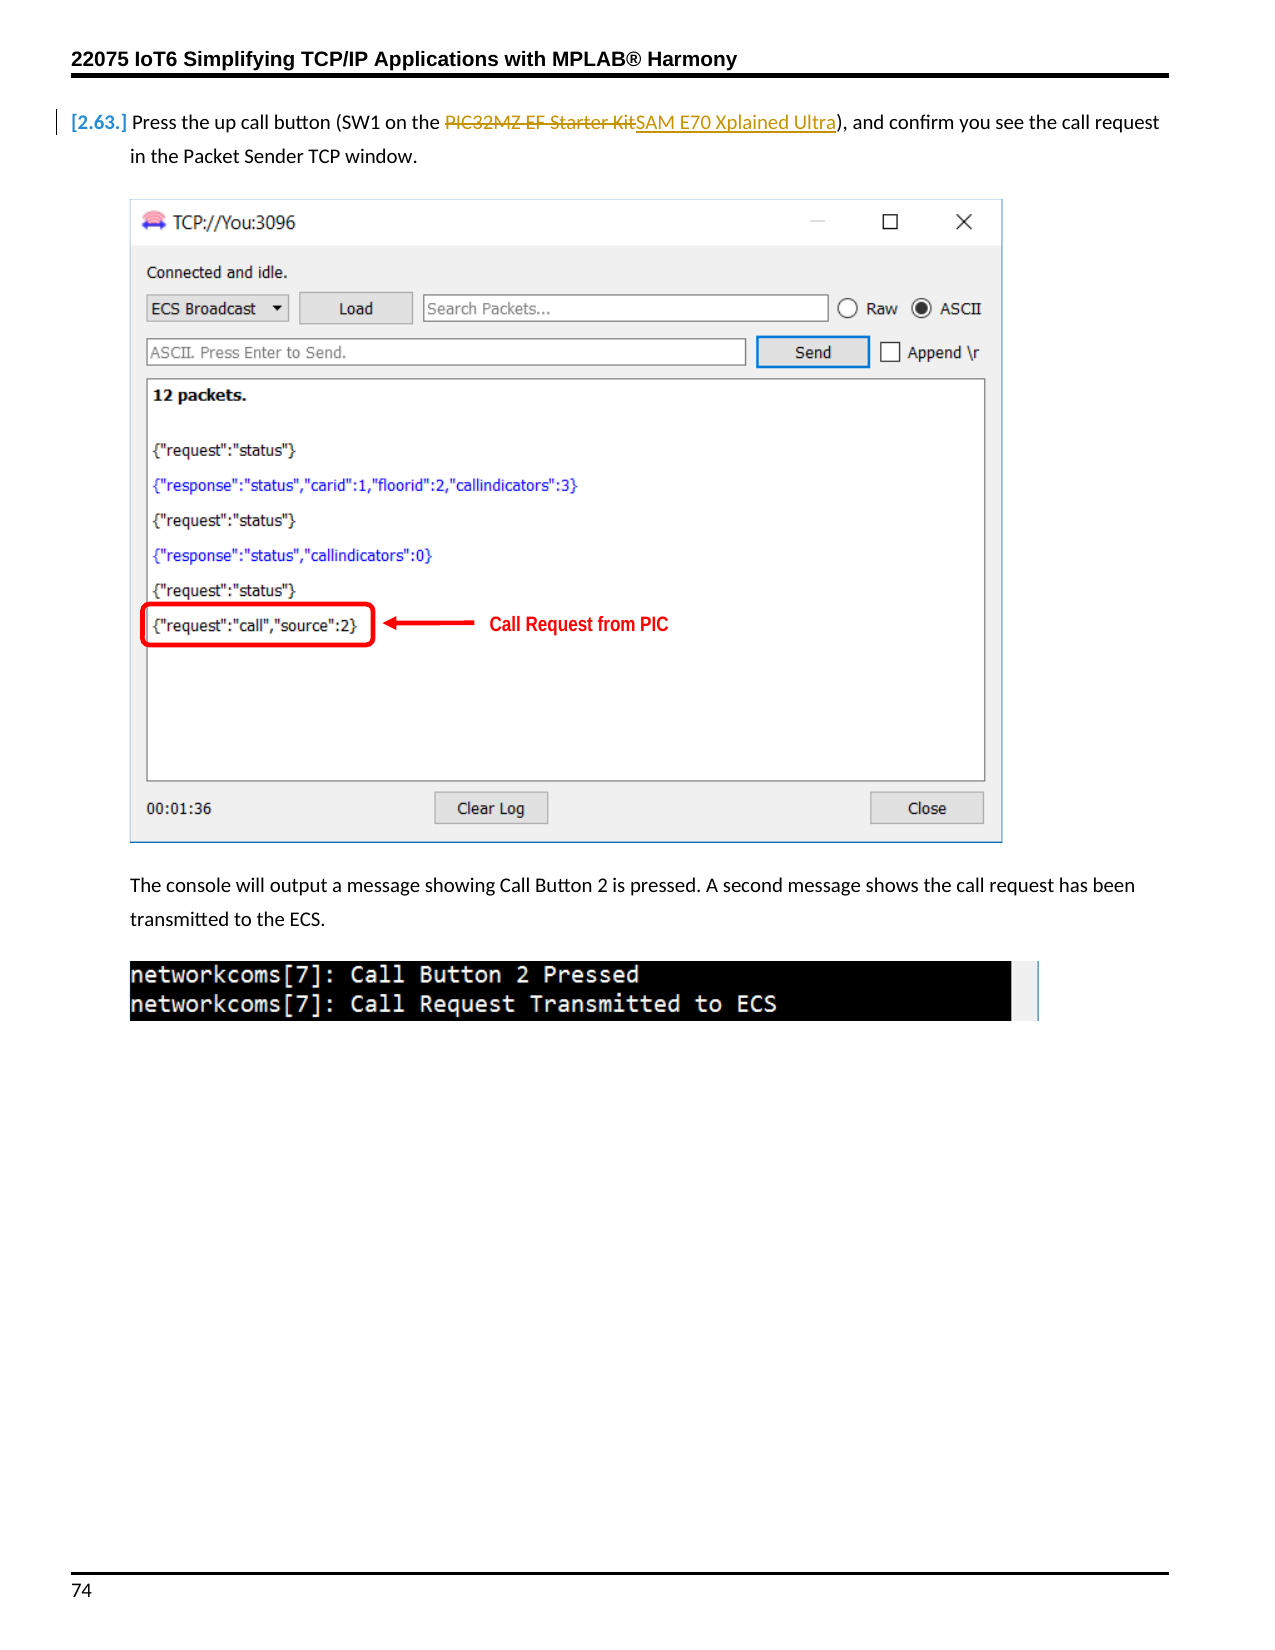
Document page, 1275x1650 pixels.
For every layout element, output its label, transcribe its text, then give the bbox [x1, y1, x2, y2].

list The console will output a message showing Call Button 2 is pressed. A second message shows the call request has been transmitted to the ECS. [130, 872, 1169, 932]
table_header [130, 944, 1134, 1047]
list Press the up call button (SW1 on the ), and confirm you see the call request in the Packet Sender TCP window. [71, 109, 1169, 169]
picture [129, 199, 1003, 843]
table_header [130, 181, 1134, 869]
picture [129, 961, 1039, 1021]
